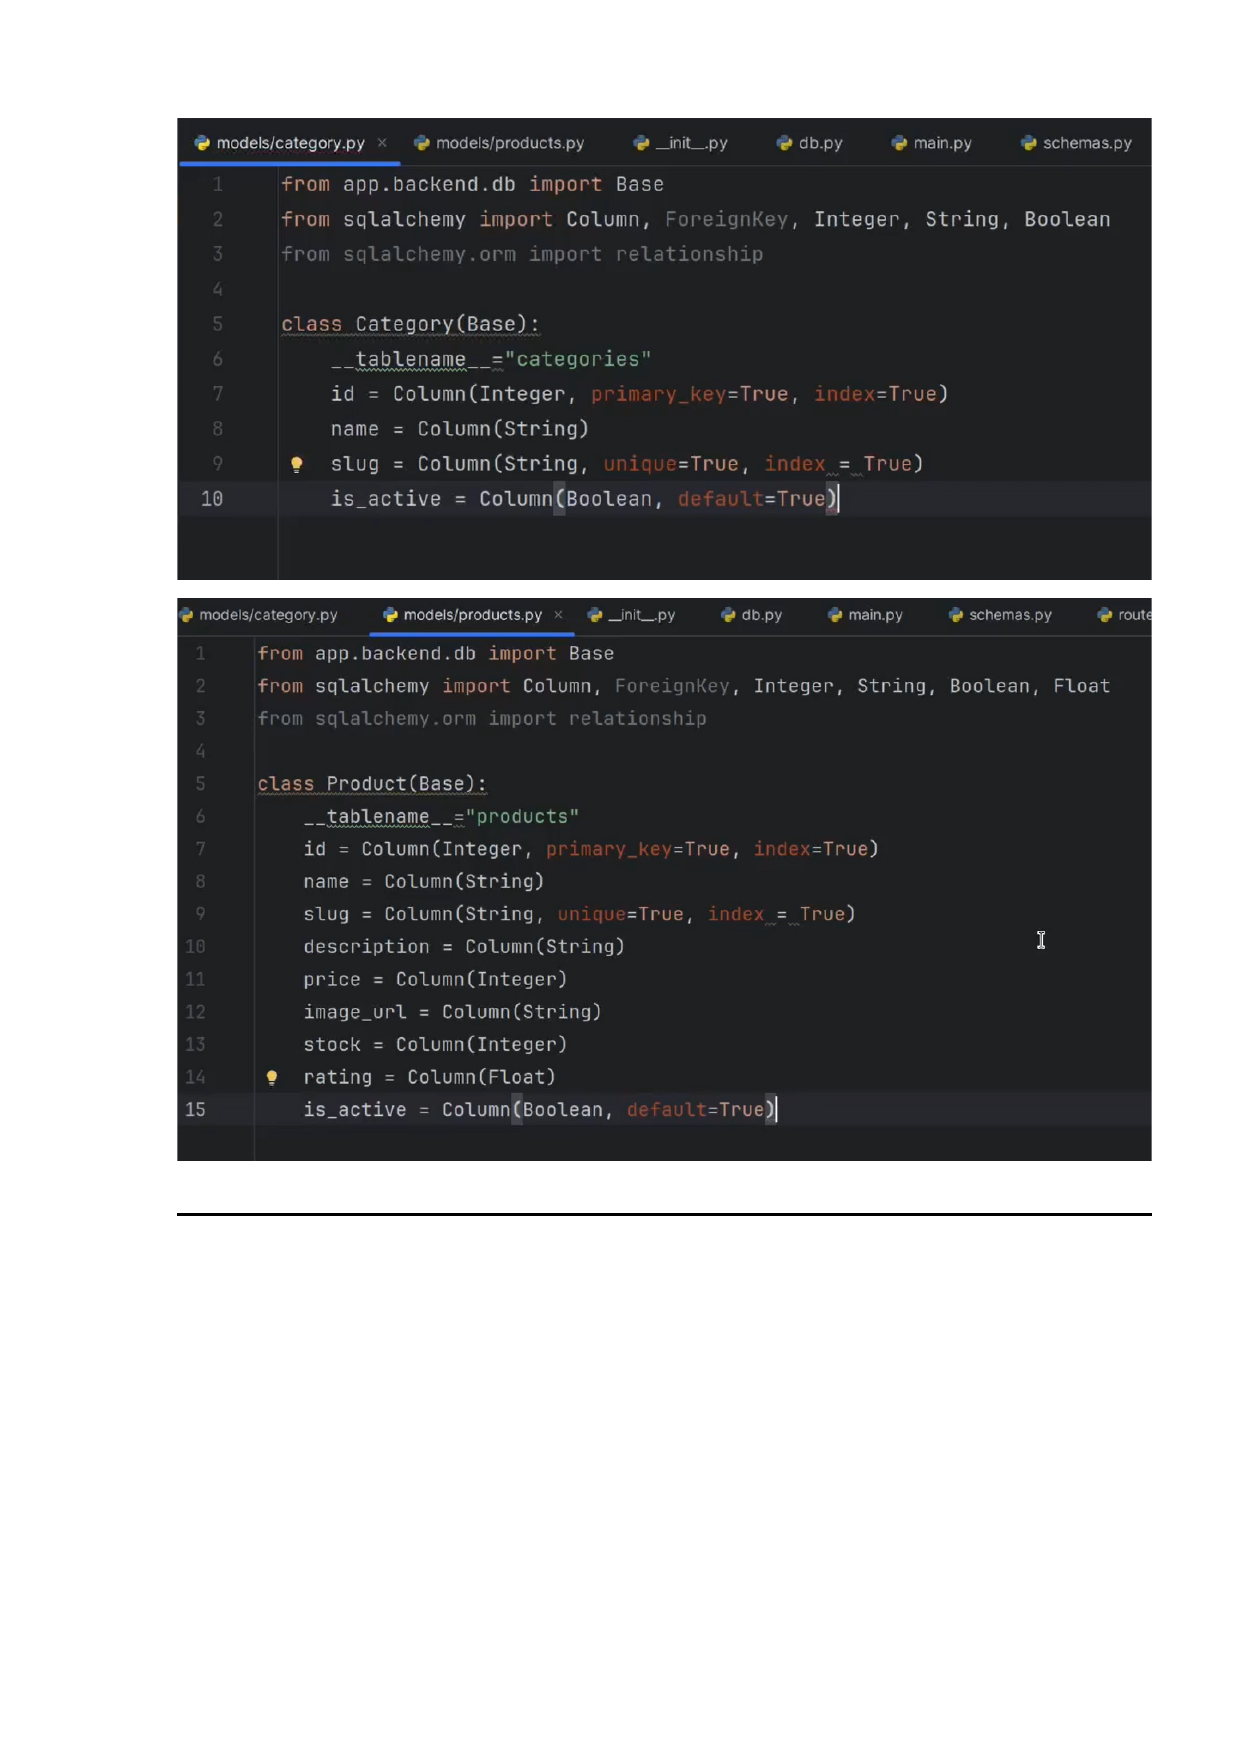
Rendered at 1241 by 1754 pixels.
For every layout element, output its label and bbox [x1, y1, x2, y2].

picture [177, 118, 1152, 580]
picture [177, 598, 1152, 1161]
